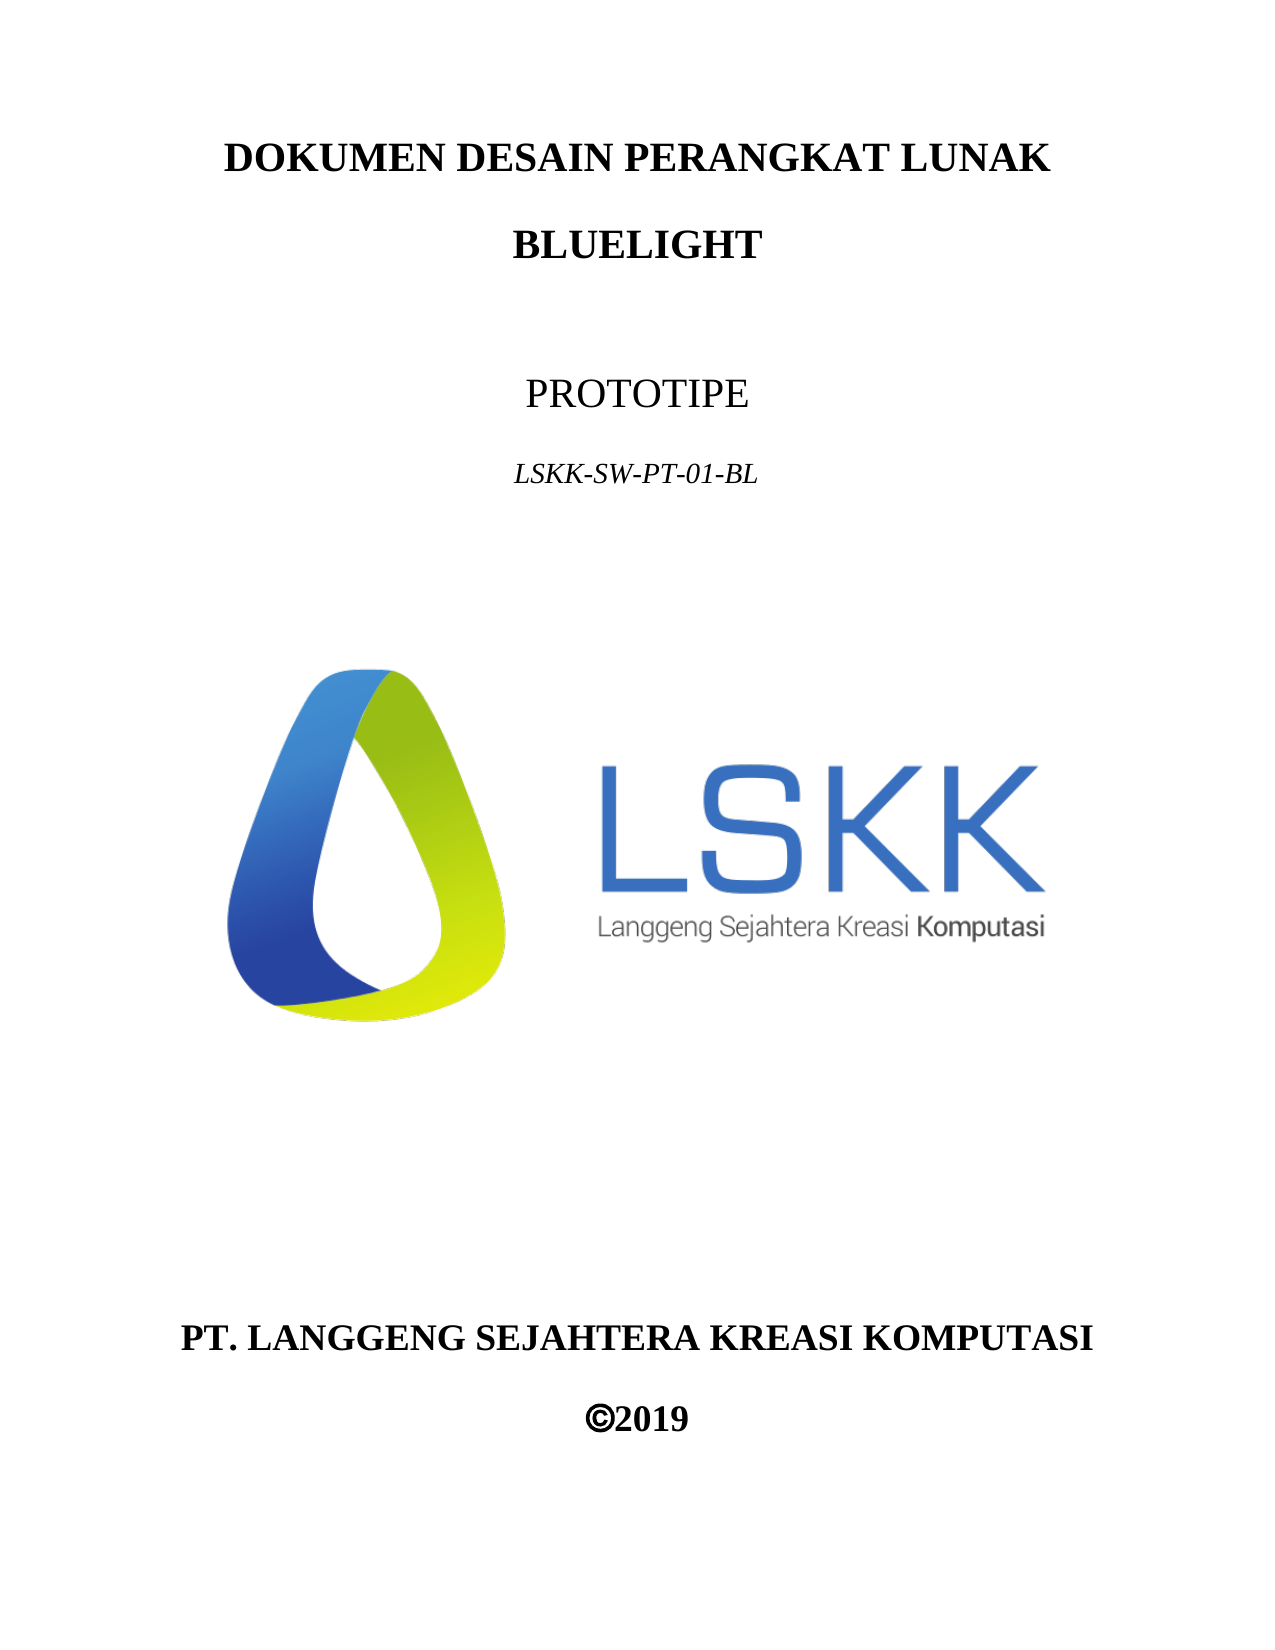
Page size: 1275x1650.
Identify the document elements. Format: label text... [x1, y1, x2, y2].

text 2019 [139, 1396, 1136, 1439]
text PT. LANGGENG SEJAHTERA KREASI KOMPUTASI [139, 1315, 1136, 1358]
picture [216, 649, 1059, 1033]
text PROTOTIPE [139, 369, 1136, 417]
text BLUELIGHT [139, 219, 1136, 267]
text DOKUMEN DESAIN PERANGKAT LUNAK [139, 132, 1136, 180]
text LSKK-SW-PT-01-BL [139, 456, 1136, 490]
